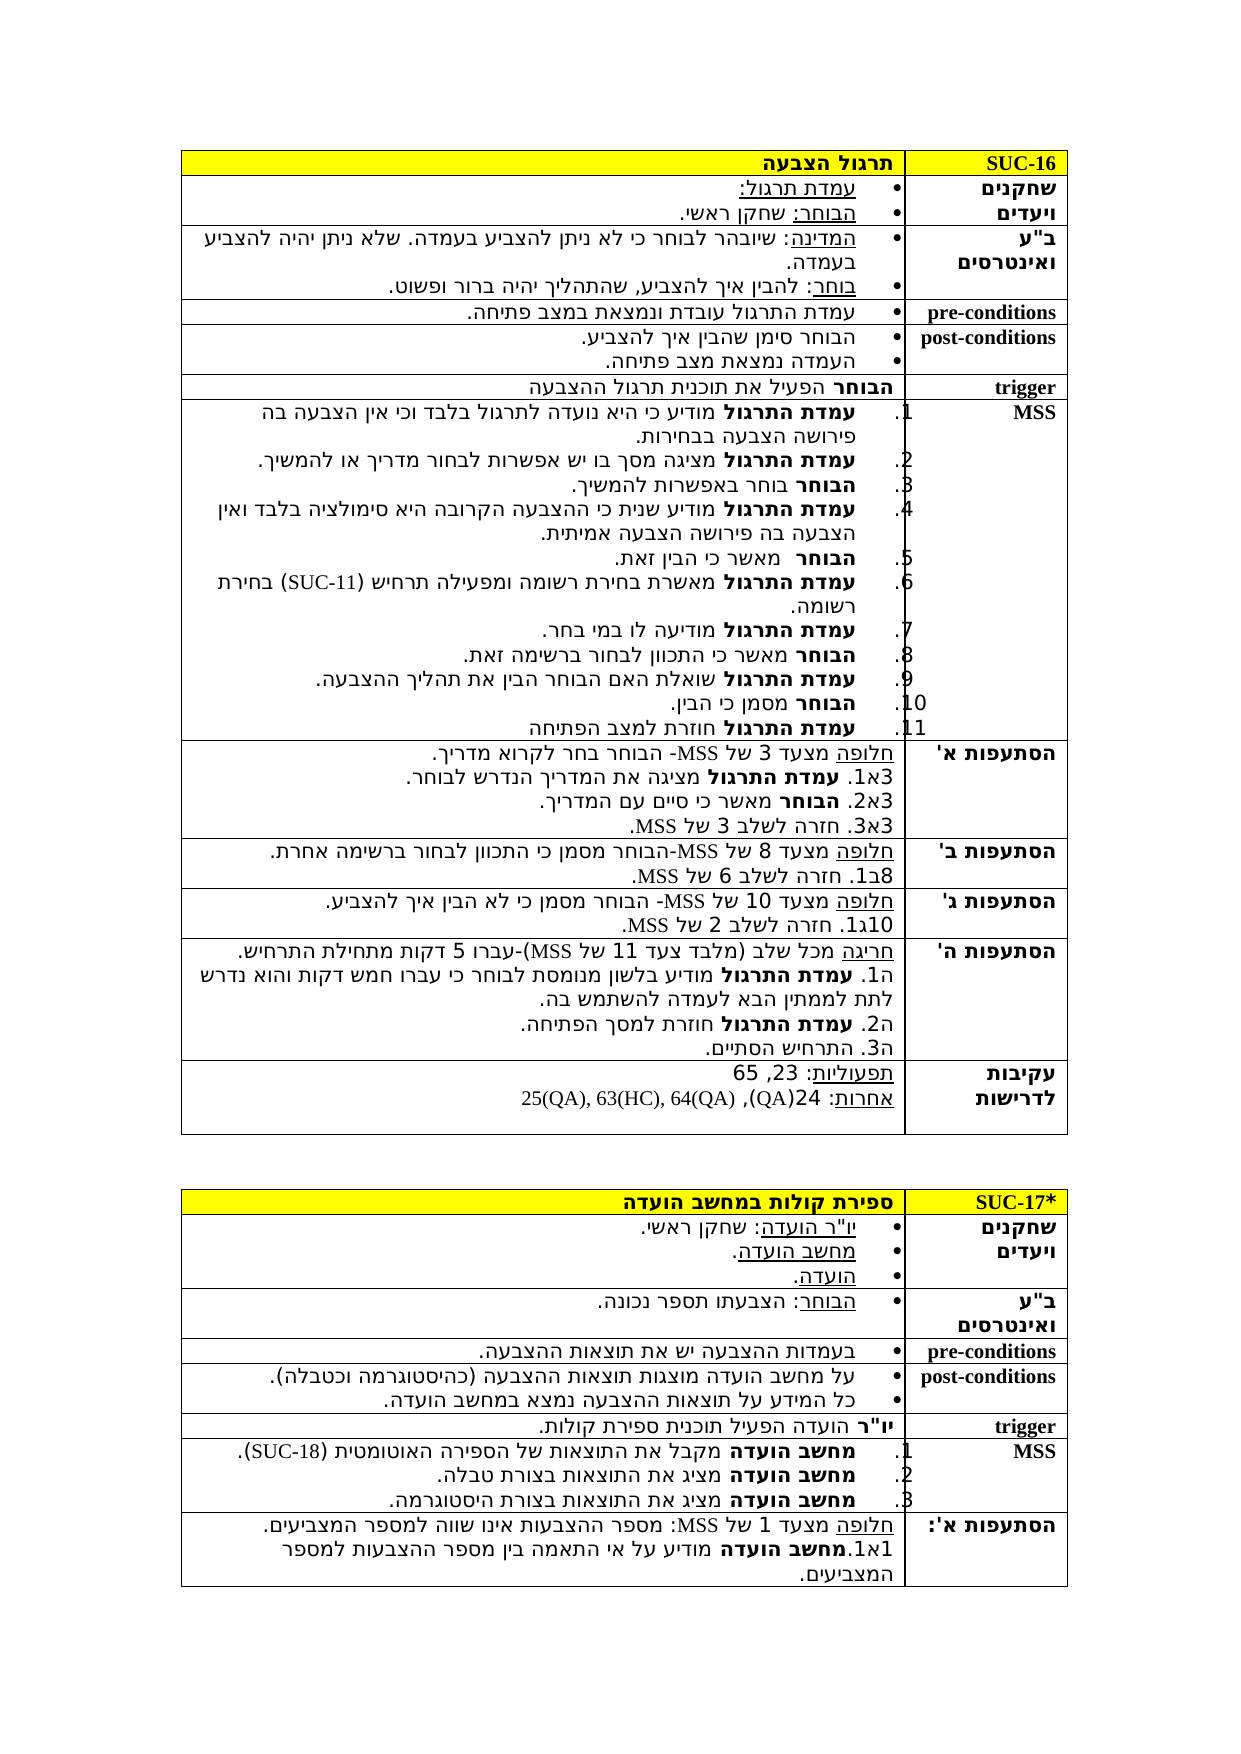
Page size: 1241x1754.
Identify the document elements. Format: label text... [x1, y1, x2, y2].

table_cell הבוחר סימן שהבין איך להצביע. העמדה נמצאת מצב פתיחה. [182, 325, 904, 374]
table_cell בעמדות ההצבעה יש את תוצאות ההצבעה. [182, 1339, 904, 1363]
table_cell מחשב הועדה מקבל את התוצאות של הספירה האוטומטית (SUC-18). מחשב הועדה מציג את התוצאות בצורת טבלה. מחשב הועדה מציג את התוצאות בצורת היסטוגרמה. [182, 1439, 904, 1512]
table_cell ב"ע ואינטרסים [906, 226, 1067, 299]
table_cell הסתעפות ב' [906, 839, 1067, 888]
table_header *SUC-17 [906, 1190, 1067, 1214]
table_cell תפעוליות: 23, 65 אחרות: 24(QA), 25(QA), 63(HC), 64(QA) [182, 1061, 904, 1134]
table_cell הסתעפות ה' [906, 939, 1067, 1060]
table_cell עמדת התרגול עובדת ונמצאת במצב פתיחה. [182, 300, 904, 324]
table_cell ב"ע ואינטרסים [906, 1289, 1067, 1338]
table_cell pre-conditions [906, 1339, 1067, 1363]
table_cell trigger [906, 375, 1067, 399]
table_cell שחקנים ויעדים [906, 1215, 1067, 1288]
table_cell הבוחר: הצבעתו תספר נכונה. [182, 1289, 904, 1338]
table_cell הסתעפות ג' [906, 889, 1067, 938]
table_cell חלופה מצעד 3 של MSS- הבוחר בחר לקרוא מדריך. 3א1. עמדת התרגול מציגה את המדריך הנדרש לבוחר. 3א2. הבוחר מאשר כי סיים עם המדריך. 3א3. חזרה לשלב 3 של MSS. [182, 741, 904, 838]
table_cell הסתעפות א' [906, 741, 1067, 838]
table_cell יו"ר הועדה: שחקן ראשי. מחשב הועדה. הועדה. [182, 1215, 904, 1288]
table_cell עקיבות לדרישות [906, 1061, 1067, 1134]
table_cell שחקנים ויעדים [906, 176, 1067, 225]
table_cell trigger [906, 1414, 1067, 1438]
table_cell עמדת תרגול: הבוחר: שחקן ראשי. [182, 176, 904, 225]
table_cell הבוחר הפעיל את תוכנית תרגול ההצבעה [182, 375, 904, 399]
table_cell הסתעפות א': [906, 1513, 1067, 1586]
table_cell MSS [906, 400, 1067, 740]
table_cell MSS [906, 1439, 1067, 1512]
table_header תרגול הצבעה [182, 151, 904, 175]
table_header SUC-16 [906, 151, 1067, 175]
table_cell המדינה: שיובהר לבוחר כי לא ניתן להצביע בעמדה. שלא ניתן יהיה להצביע בעמדה. בוחר: להבין איך להצביע, שהתהליך יהיה ברור ופשוט. [182, 226, 904, 299]
table_cell חלופה מצעד 10 של MSS- הבוחר מסמן כי לא הבין איך להצביע. 10ג1. חזרה לשלב 2 של MSS. [182, 889, 904, 938]
table_cell post-conditions [906, 325, 1067, 374]
table_cell חריגה מכל שלב (מלבד צעד 11 של MSS)-עברו 5 דקות מתחילת התרחיש. ה1. עמדת התרגול מודיע בלשון מנומסת לבוחר כי עברו חמש דקות והוא נדרש לתת לממתין הבא לעמדה להשתמש בה. ה2. עמדת התרגול חוזרת למסך הפתיחה. ה3. התרחיש הסתיים. [182, 939, 904, 1060]
table_cell post-conditions [906, 1364, 1067, 1413]
table_cell יו"ר הועדה הפעיל תוכנית ספירת קולות. [182, 1414, 904, 1438]
table_cell על מחשב הועדה מוצגות תוצאות ההצבעה (כהיסטוגרמה וכטבלה). כל המידע על תוצאות ההצבעה נמצא במחשב הועדה. [182, 1364, 904, 1413]
table_cell חלופה מצעד 8 של MSS-הבוחר מסמן כי התכוון לבחור ברשימה אחרת. 8ב1. חזרה לשלב 6 של MSS. [182, 839, 904, 888]
table_cell pre-conditions [906, 300, 1067, 324]
table_cell עמדת התרגול מודיע כי היא נועדה לתרגול בלבד וכי אין הצבעה בה פירושה הצבעה בבחירות. עמדת התרגול מציגה מסך בו יש אפשרות לבחור מדריך או להמשיך. הבוחר בוחר באפשרות להמשיך. עמדת התרגול מודיע שנית כי ההצבעה הקרובה היא סימולציה בלבד ואין הצבעה בה פירושה הצבעה אמיתית. הבוחר מאשר כי הבין זאת. עמדת התרגול מאשרת בחירת רשומה ומפעילה תרחיש (SUC-11) בחירת רשומה. עמדת התרגול מודיעה לו במי בחר. הבוחר מאשר כי התכוון לבחור ברשימה זאת. עמדת התרגול שואלת האם הבוחר הבין את תהליך ההצבעה. הבוחר מסמן כי הבין. עמדת התרגול חוזרת למצב הפתיחה [182, 400, 904, 740]
table_header ספירת קולות במחשב הועדה [182, 1190, 904, 1214]
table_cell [182, 1513, 904, 1586]
